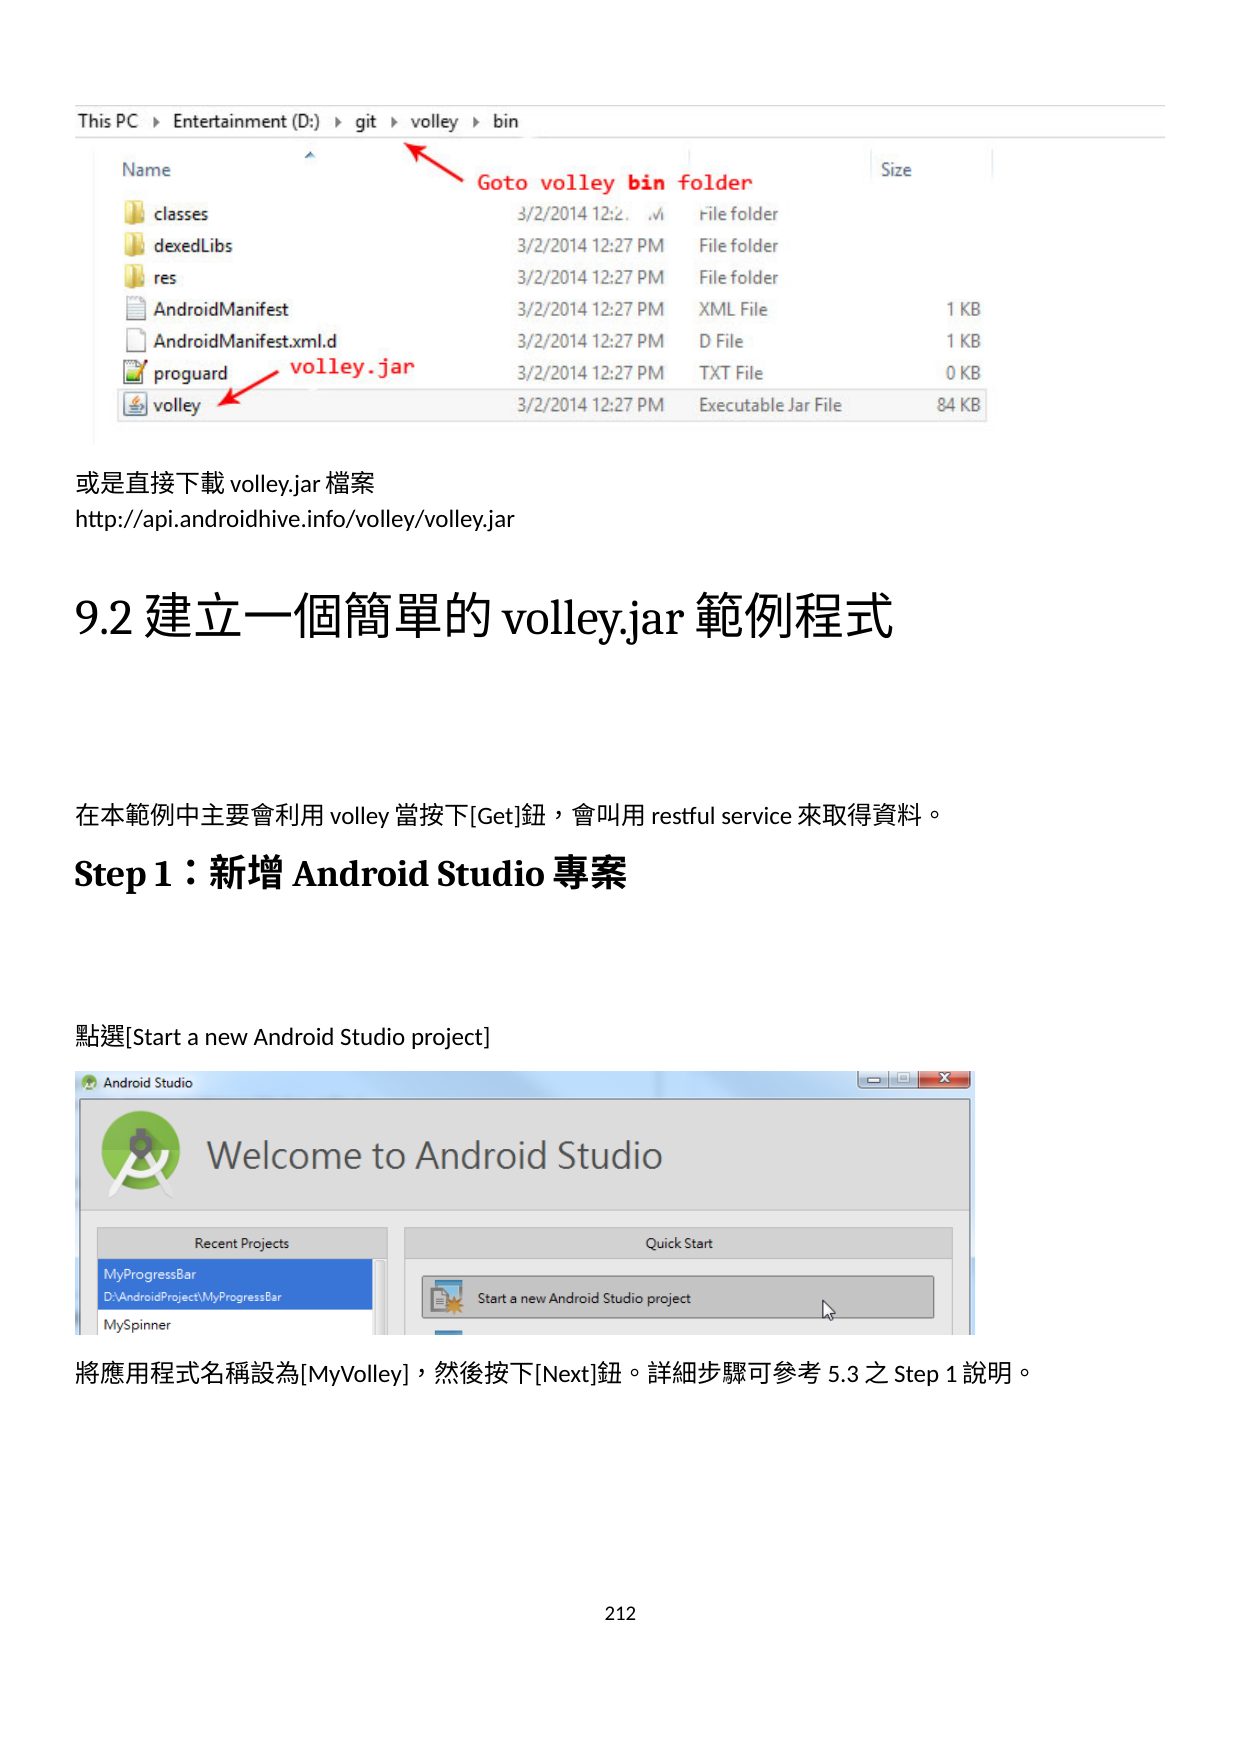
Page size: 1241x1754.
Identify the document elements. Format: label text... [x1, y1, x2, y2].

text 將應用程式名稱設為[MyVolley]，然後按下[Next]鈕。詳細步驟可參考5.3之Step 1說明。 [75, 1353, 1165, 1391]
text 在本範例中主要會利用volley當按下[Get]鈕，會叫用restful service來取得資料。 [75, 795, 1165, 832]
text 點選[Start a new Android Studio project] [75, 1016, 1165, 1053]
picture [75, 105, 1166, 445]
text 或是直接下載volley.jar檔案 [75, 462, 1165, 500]
subtitle 9.2建立一個簡單的volley.jar範例程式 [75, 575, 1165, 650]
subtitle Step 1：新增Android Studio專案 [75, 832, 1165, 907]
picture [75, 1071, 976, 1335]
text http://api.androidhive.info/volley/volley.jar [75, 500, 1165, 537]
